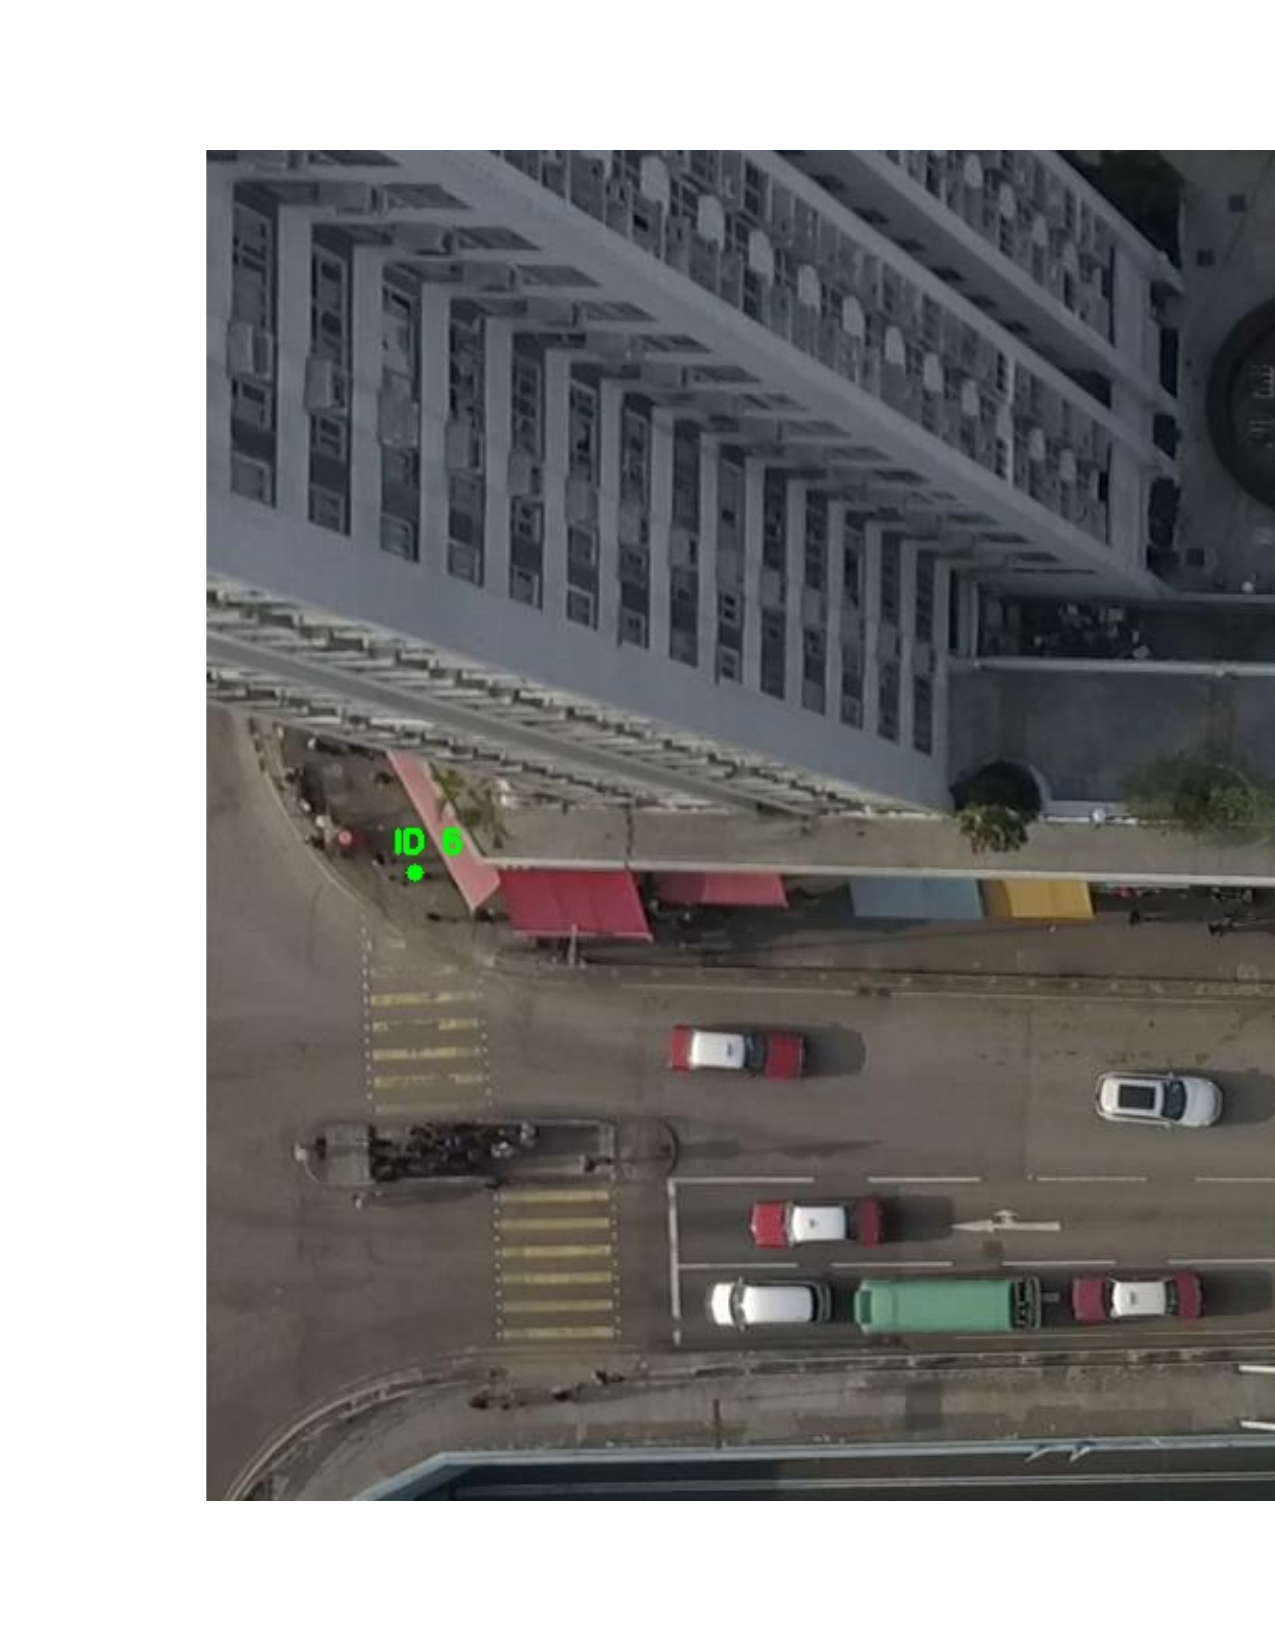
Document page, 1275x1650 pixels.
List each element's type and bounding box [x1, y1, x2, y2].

picture [206, 150, 1275, 1501]
